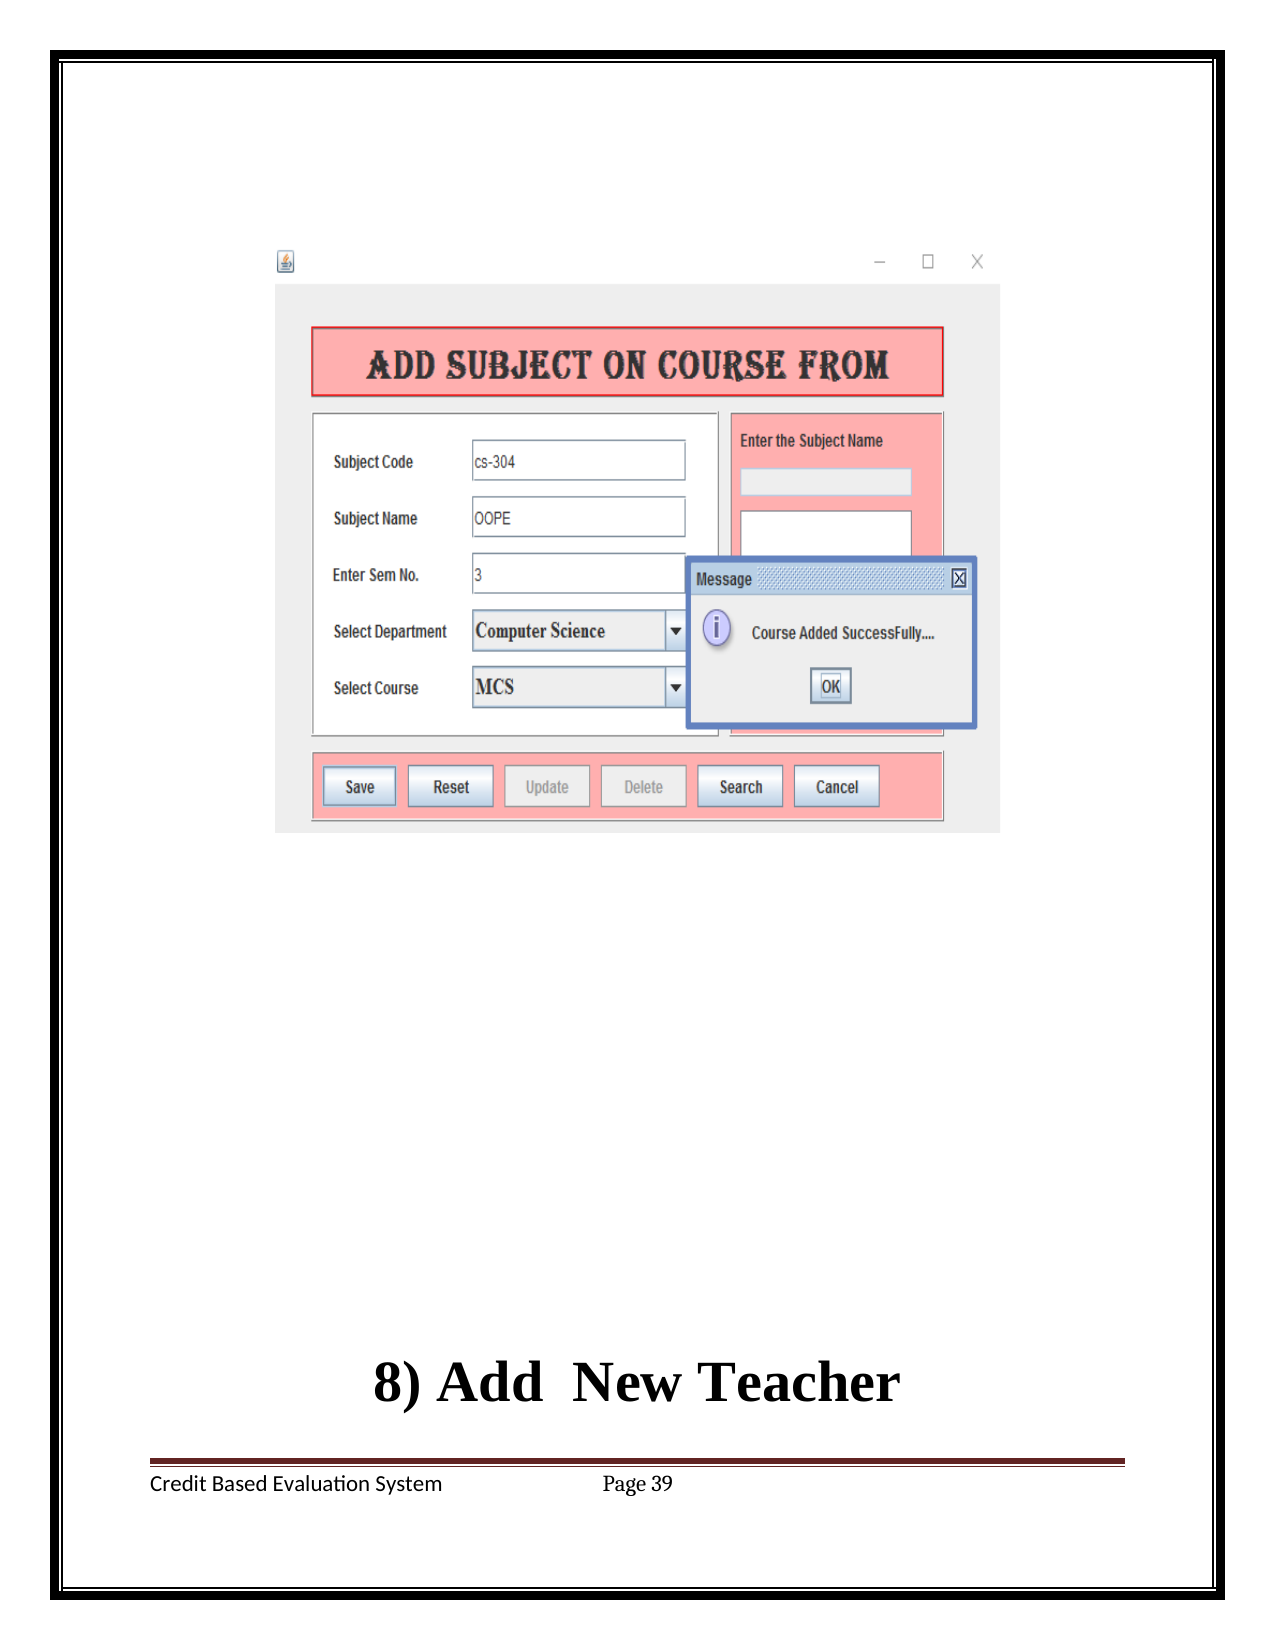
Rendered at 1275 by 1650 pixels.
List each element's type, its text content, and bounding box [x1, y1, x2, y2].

text 8) Add New Teacher [150, 1347, 1125, 1414]
picture [275, 247, 1001, 833]
